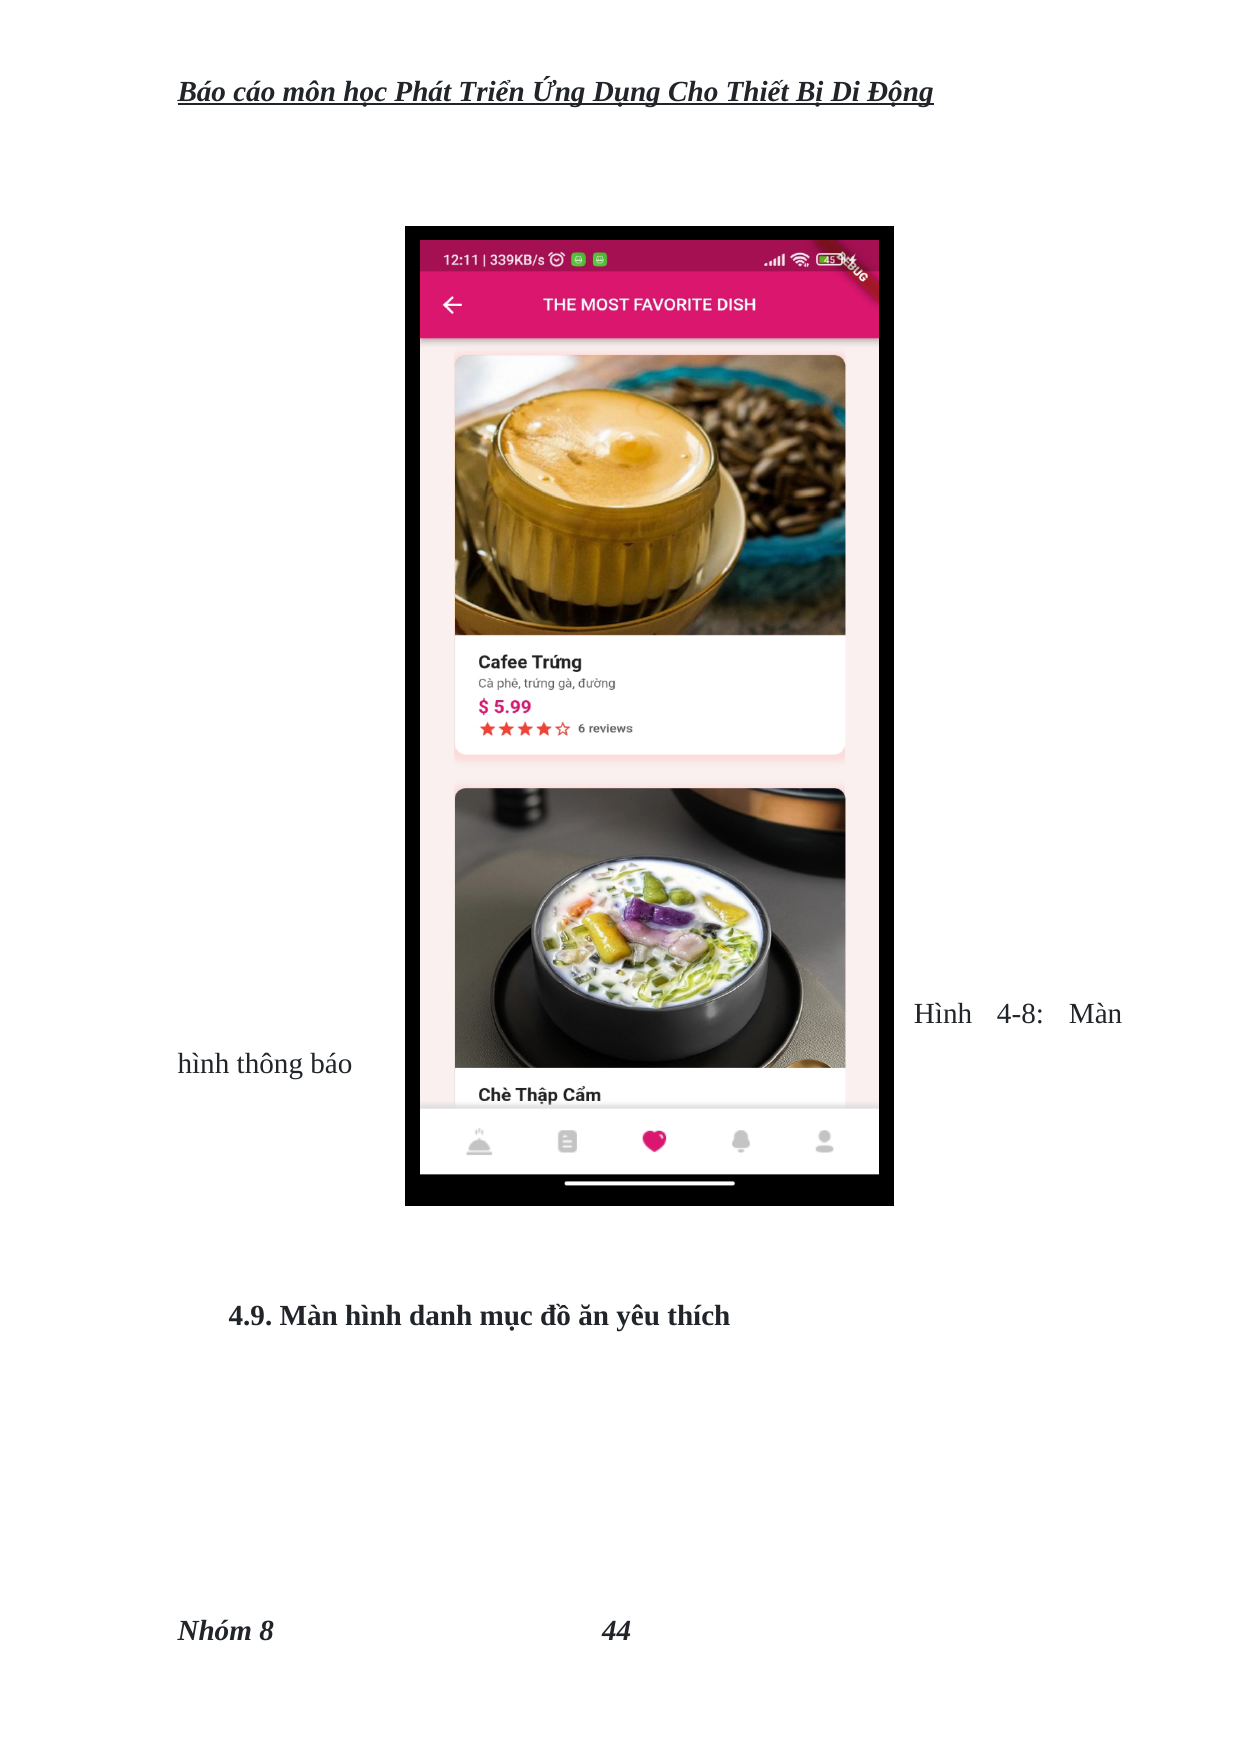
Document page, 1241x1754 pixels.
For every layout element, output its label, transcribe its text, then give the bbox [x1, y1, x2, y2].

text Hình 4-8: Màn hình thông báo [177, 996, 405, 1080]
text Hình 4-8: Màn hình thông báo [894, 996, 1122, 1080]
text 4.9. Màn hình danh mục đồ ăn yêu thích [177, 1298, 1122, 1332]
picture [420, 240, 879, 1192]
